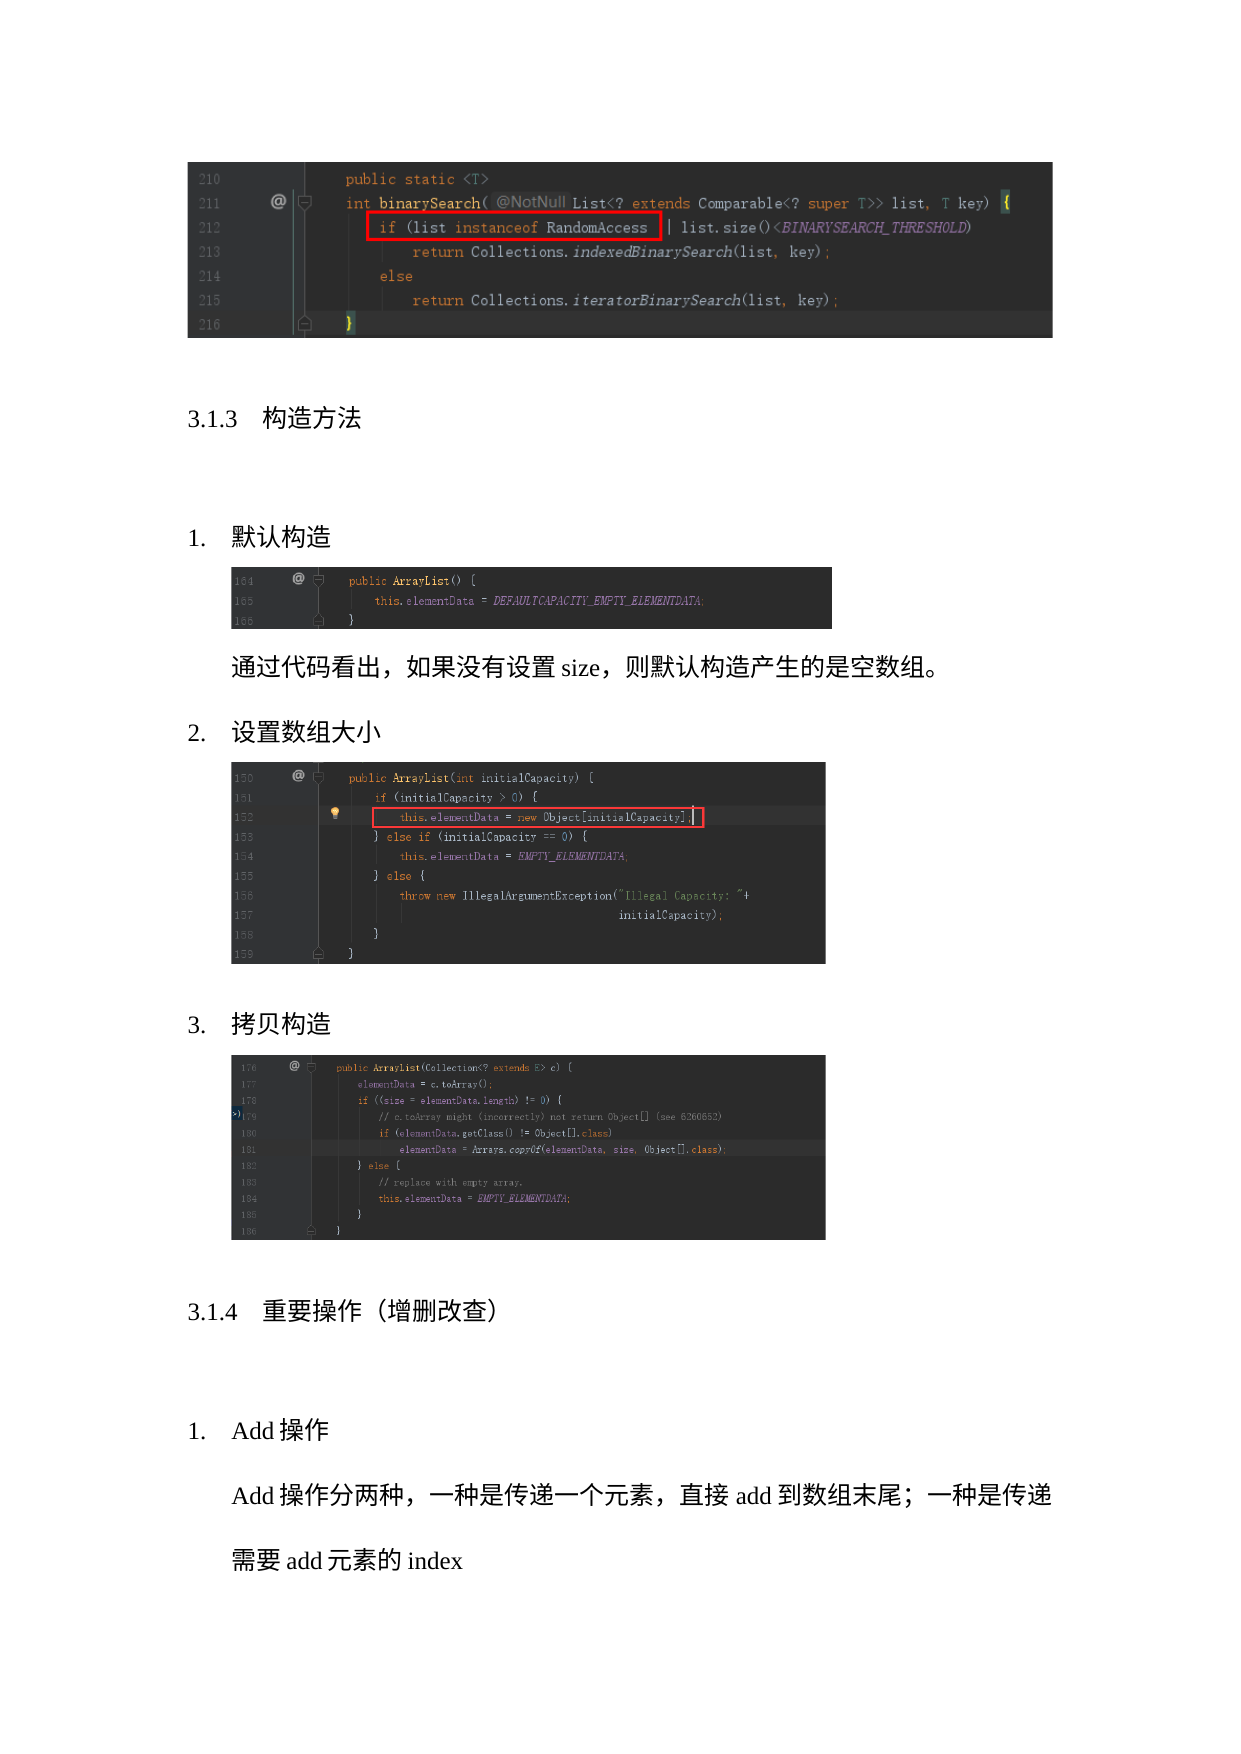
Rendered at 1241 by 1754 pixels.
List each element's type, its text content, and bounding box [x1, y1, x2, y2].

list Add操作 [187, 1396, 1053, 1461]
subtitle 重要操作（增删改查） [187, 1277, 1053, 1342]
picture [187, 162, 1053, 338]
list Add操作分两种，一种是传递一个元素，直接add到数组末尾；一种是传递需要add元素的index [231, 1461, 1053, 1591]
list 拷贝构造 [187, 990, 1053, 1055]
list 通过代码看出，如果没有设置size，则默认构造产生的是空数组。 [231, 633, 1053, 698]
subtitle 构造方法 [187, 384, 1053, 449]
list 设置数组大小 [187, 698, 1053, 763]
picture [231, 762, 826, 964]
list 默认构造 [187, 503, 1053, 568]
picture [231, 1055, 826, 1240]
picture [231, 567, 832, 629]
